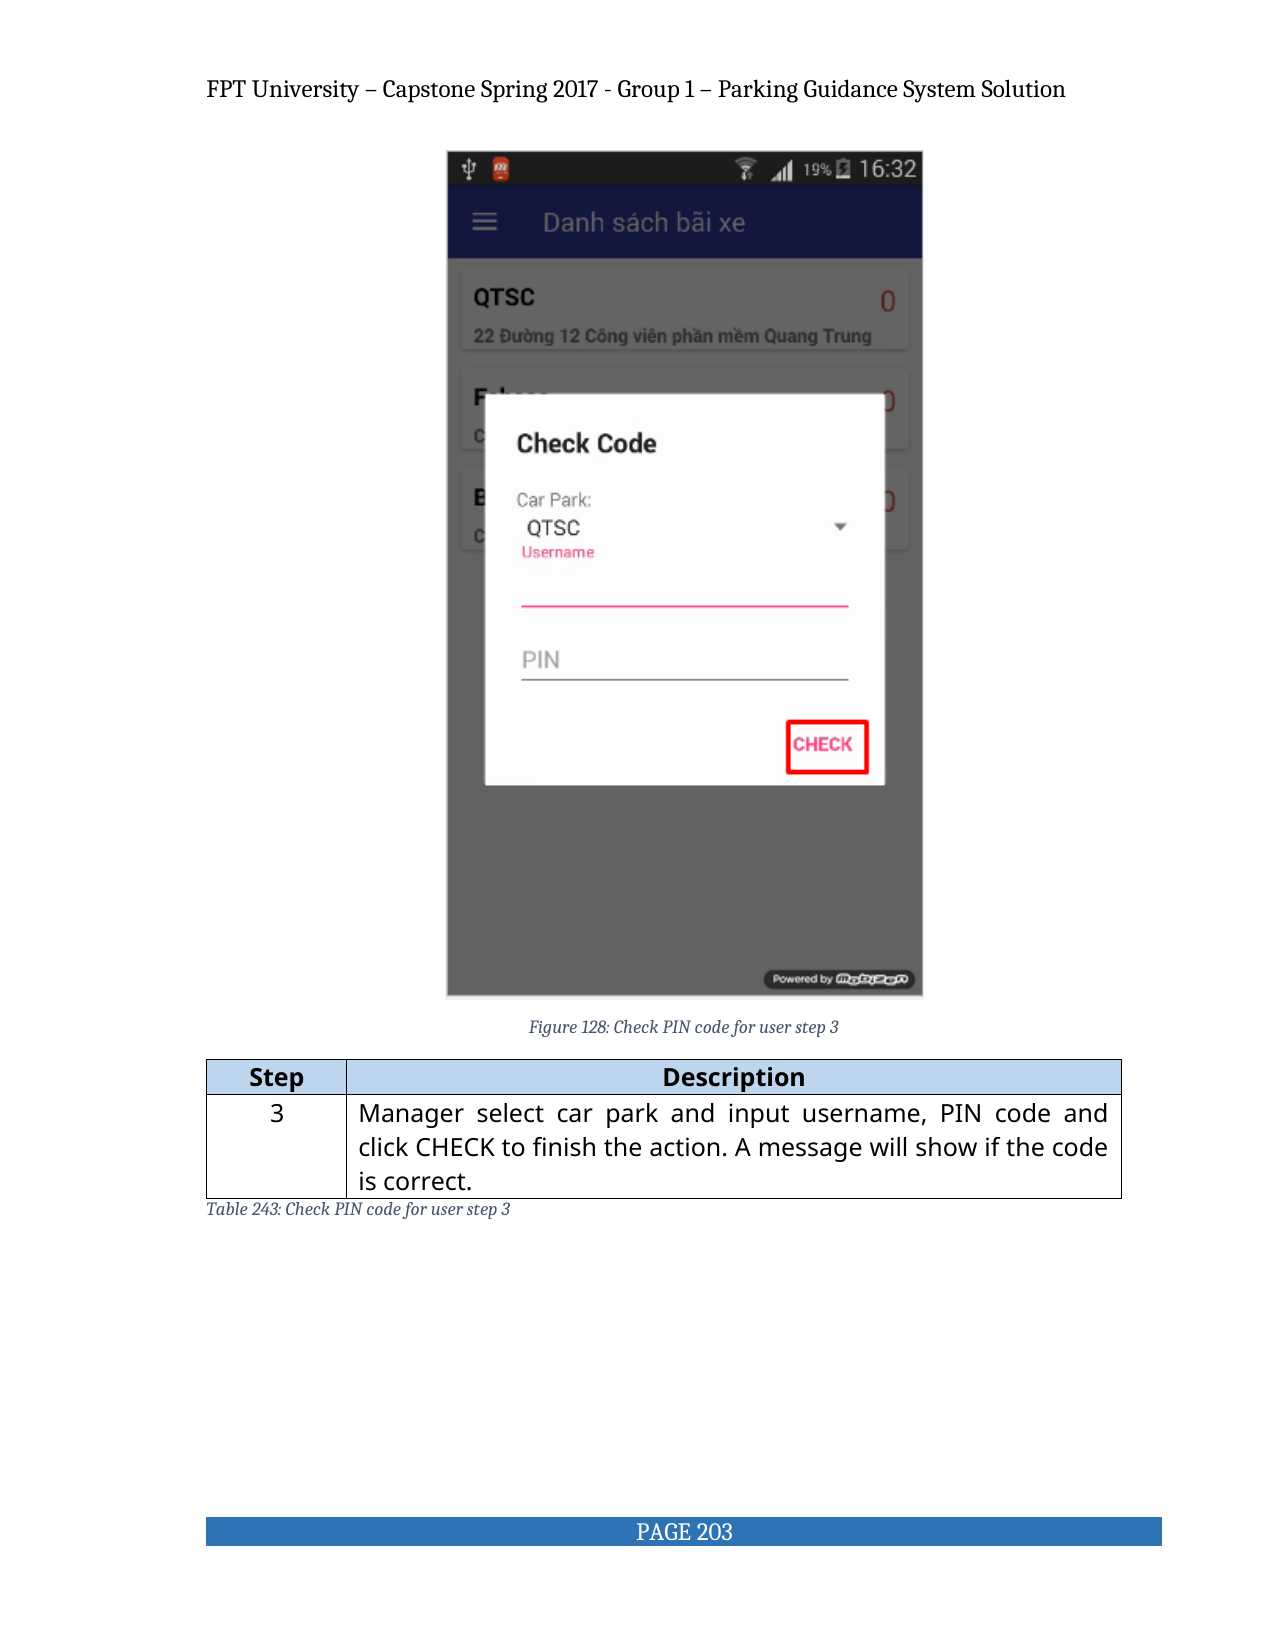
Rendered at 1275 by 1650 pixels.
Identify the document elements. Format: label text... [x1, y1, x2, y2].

text Table 243: Check PIN code for user step 3 [206, 1198, 1162, 1220]
picture [445, 150, 924, 1000]
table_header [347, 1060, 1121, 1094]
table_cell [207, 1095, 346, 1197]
text Figure 128: Check PIN code for user step 3 [206, 1017, 1162, 1038]
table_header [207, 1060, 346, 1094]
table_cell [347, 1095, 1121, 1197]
